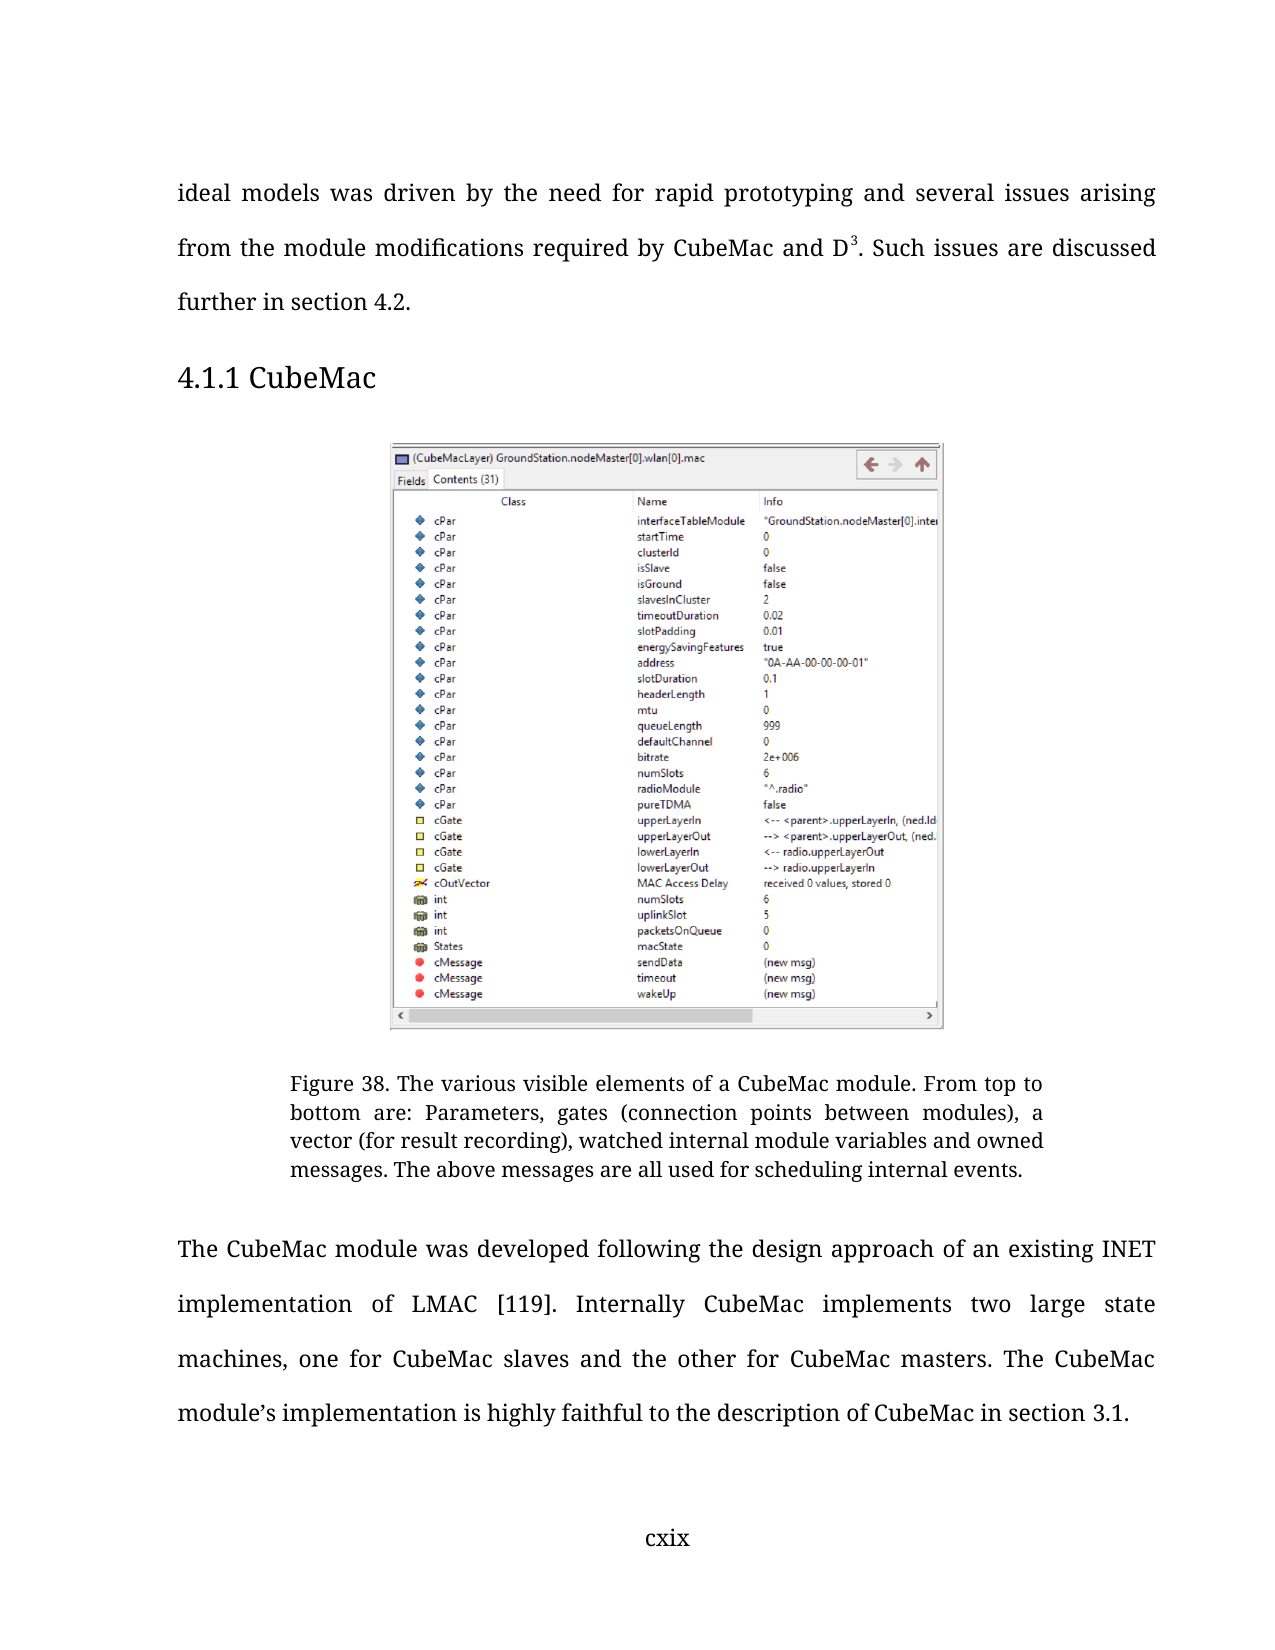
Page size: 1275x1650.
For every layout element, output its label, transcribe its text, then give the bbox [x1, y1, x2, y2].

text Figure 38. The various visible elements of a CubeMac module. From top to bottom are: Parameters, gates (connection points between modules), a vector (for result recording), watched internal module variables and owned messages. The above messages are all used for scheduling internal events. [290, 1069, 1044, 1183]
subtitle CubeMac [177, 358, 1157, 397]
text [177, 177, 1157, 318]
text The CubeMac module was developed following the design approach of an existing INET implementation of LMAC [119]. Internally CubeMac implements two large state machines, one for CubeMac slaves and the other for CubeMac masters. The CubeMac module’s implementation is highly faithful to the description of CubeMac in section 3.1. [177, 1233, 1157, 1428]
picture [390, 443, 944, 1030]
